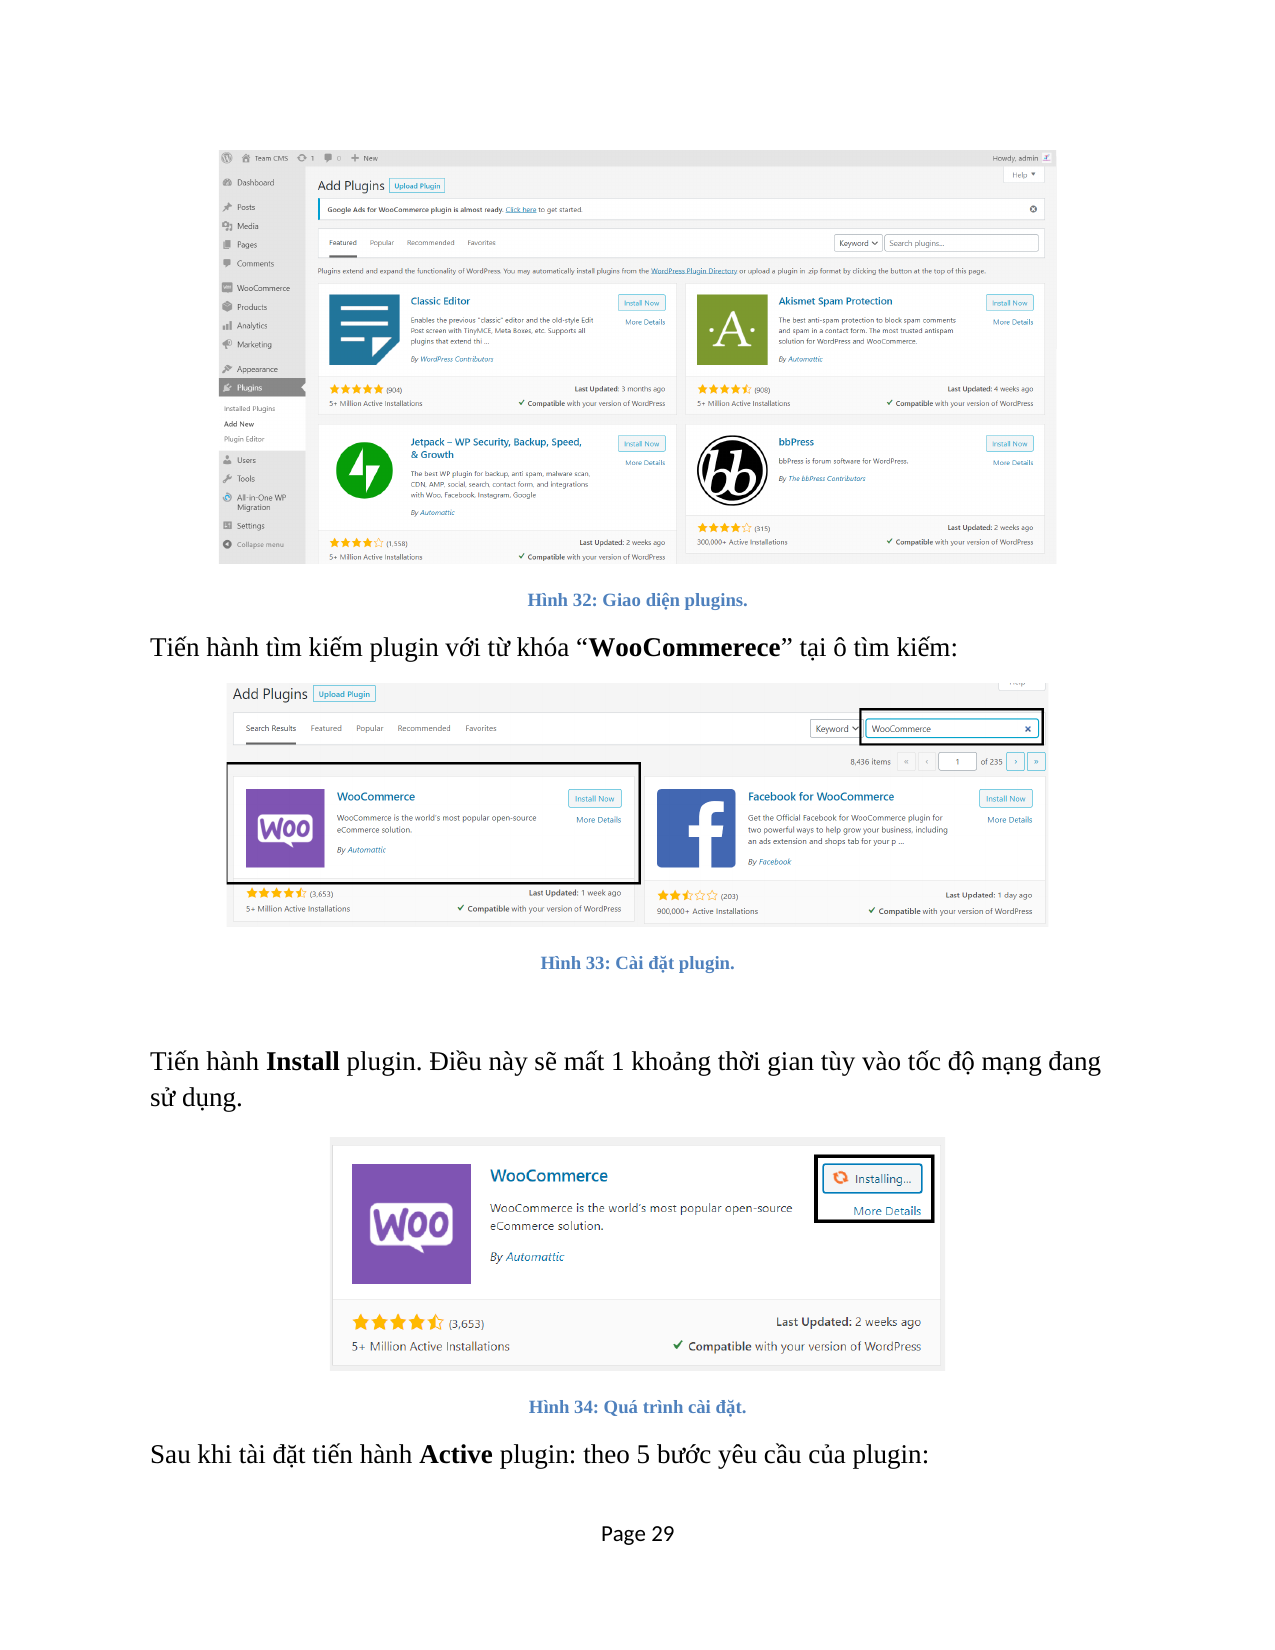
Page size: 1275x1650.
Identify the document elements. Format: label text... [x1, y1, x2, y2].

text Hình 34: Quá trình cài đặt. [150, 1396, 1125, 1417]
text Sau khi tài đặt tiến hành Active plugin: theo 5 bước yêu cầu của plugin: [150, 1438, 1125, 1469]
text Tiến hành tìm kiếm plugin với từ khóa “WooCommerece” tại ô tìm kiếm: [150, 631, 1125, 663]
text Tiến hành Install plugin. Điều này sẽ mất 1 khoảng thời gian tùy vào tốc độ mạng đang sử dụng. [150, 1046, 1125, 1112]
picture [329, 1137, 946, 1371]
text Hình 32: Giao diện plugins. [150, 589, 1125, 611]
picture [226, 683, 1049, 927]
text Hình 33: Cài đặt plugin. [150, 952, 1125, 974]
picture [218, 150, 1057, 564]
